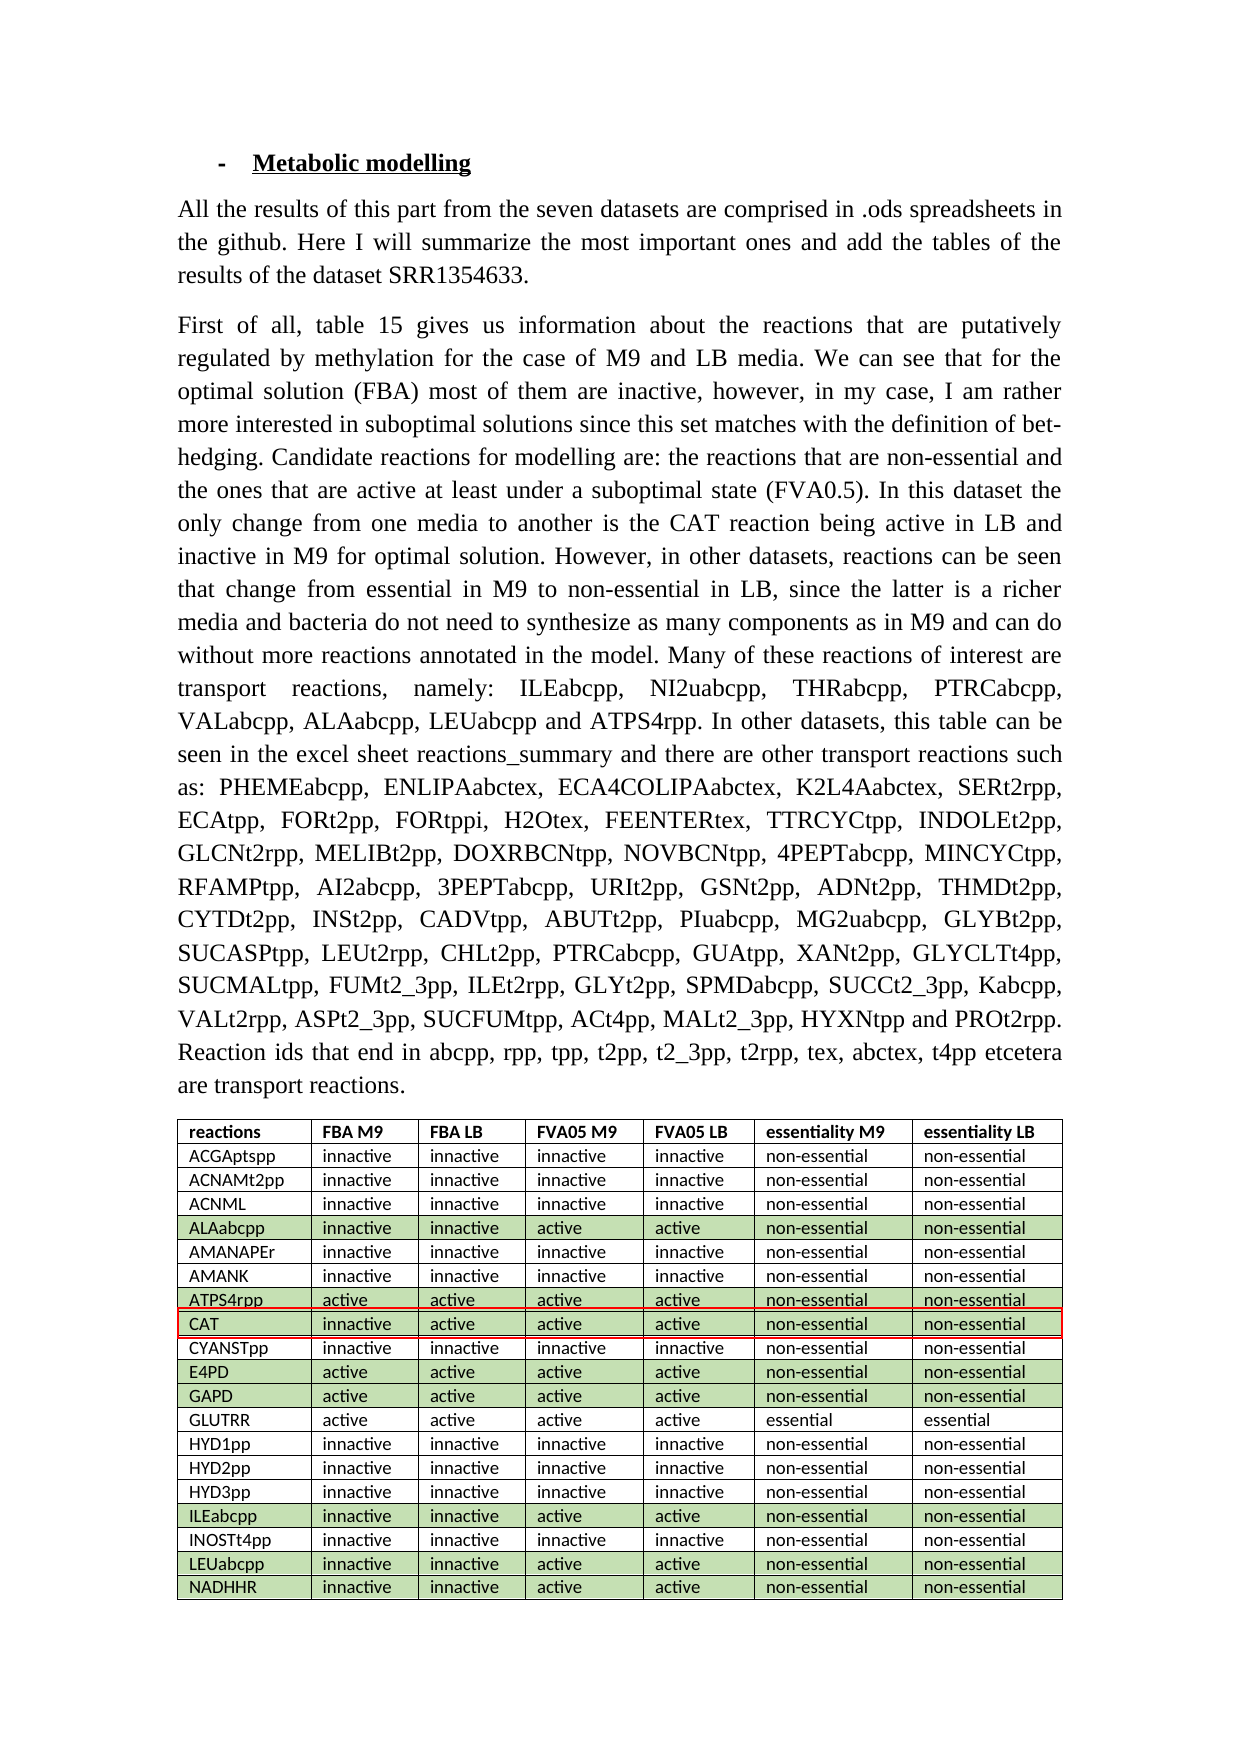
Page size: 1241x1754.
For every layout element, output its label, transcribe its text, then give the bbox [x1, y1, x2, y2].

table_cell E4PD [178, 1360, 311, 1383]
table_cell innactive [526, 1456, 643, 1479]
table_cell active [419, 1384, 525, 1407]
table_cell non-essential [913, 1480, 1062, 1503]
table_cell innactive [419, 1144, 525, 1167]
table_cell non-essential [913, 1528, 1062, 1551]
table_cell active [644, 1216, 754, 1239]
table_cell innactive [419, 1552, 525, 1574]
table_cell active [526, 1216, 643, 1239]
table_cell innactive [419, 1339, 525, 1359]
table_cell innactive [312, 1144, 418, 1167]
table_cell non-essential [913, 1384, 1062, 1407]
table_cell non-essential [755, 1552, 912, 1574]
table_cell active [644, 1552, 754, 1574]
table_cell active [312, 1408, 418, 1431]
table_cell non-essential [755, 1504, 912, 1527]
table_cell innactive [312, 1240, 418, 1263]
table_cell non-essential [913, 1504, 1062, 1527]
table_cell non-essential [913, 1432, 1062, 1455]
table_cell non-essential [755, 1576, 912, 1598]
table_cell non-essential [755, 1480, 912, 1503]
table_cell innactive [644, 1339, 754, 1359]
table_cell innactive [526, 1240, 643, 1263]
table_cell non-essential [755, 1216, 912, 1239]
table_cell innactive [419, 1480, 525, 1503]
table_cell innactive [526, 1168, 643, 1191]
table_cell active [644, 1576, 754, 1598]
list Metabolic modelling [215, 148, 1063, 178]
text All the results of this part from the seven datasets are comprised in .ods spreadsheets in the github. Here I will summarize the most important ones and add the tables of the results of the dataset SRR1354633. [177, 194, 1063, 289]
table_cell active [644, 1384, 754, 1407]
table_cell non-essential [913, 1240, 1062, 1263]
table_header FBA LB [419, 1120, 525, 1143]
table_cell innactive [312, 1552, 418, 1574]
table_cell INOSTt4pp [178, 1528, 311, 1551]
table_cell NADHHR [178, 1576, 311, 1598]
table_cell active [419, 1288, 525, 1307]
table_cell non-essential [755, 1168, 912, 1191]
table_cell active [644, 1408, 754, 1431]
table_cell non-essential [755, 1312, 912, 1335]
table_cell non-essential [755, 1144, 912, 1167]
table_cell active [644, 1288, 754, 1307]
table_cell active [312, 1384, 418, 1407]
table_cell innactive [526, 1264, 643, 1287]
table_cell ACNML [178, 1192, 311, 1215]
table_cell innactive [526, 1480, 643, 1503]
table_cell innactive [312, 1504, 418, 1527]
table_cell essential [755, 1408, 912, 1431]
table_cell non-essential [913, 1216, 1062, 1239]
table_cell innactive [419, 1240, 525, 1263]
table_cell active [526, 1576, 643, 1598]
table_cell CYANSTpp [178, 1339, 311, 1359]
table_cell CAT [179, 1312, 311, 1335]
table_cell innactive [312, 1339, 418, 1359]
table_cell innactive [644, 1168, 754, 1191]
text First of all, table 15 gives us information about the reactions that are putatively regulated by methylation for the case of M9 and LB media. We can see that for the optimal solution (FBA) most of them are inactive, however, in my case, I am rather more interested in suboptimal solutions since this set matches with the definition of bet-hedging. Candidate reactions for modelling are: the reactions that are non-essential and the ones that are active at least under a suboptimal state (FVA0.5). In this dataset the only change from one media to another is the CAT reaction being active in LB and inactive in M9 for optimal solution. However, in other datasets, reactions can be seen that change from essential in M9 to non-essential in LB, since the latter is a richer media and bacteria do not need to synthesize as many components as in M9 and can do without more reactions annotated in the model. Many of these reactions of interest are transport reactions, namely: ILEabcpp, NI2uabcpp, THRabcpp, PTRCabcpp, VALabcpp, ALAabcpp, LEUabcpp and ATPS4rpp. In other datasets, this table can be seen in the excel sheet reactions_summary and there are other transport reactions such as: PHEMEabcpp, ENLIPAabctex, ECA4COLIPAabctex, K2L4Aabctex, SERt2rpp, ECAtpp, FORt2pp, FORtppi, H2Otex, FEENTERtex, TTRCYCtpp, INDOLEt2pp, GLCNt2rpp, MELIBt2pp, DOXRBCNtpp, NOVBCNtpp, 4PEPTabcpp, MINCYCtpp, RFAMPtpp, AI2abcpp, 3PEPTabcpp, URIt2pp, GSNt2pp, ADNt2pp, THMDt2pp, CYTDt2pp, INSt2pp, CADVtpp, ABUTt2pp, PIuabcpp, MG2uabcpp, GLYBt2pp, SUCASPtpp, LEUt2rpp, CHLt2pp, PTRCabcpp, GUAtpp, XANt2pp, GLYCLTt4pp, SUCMALtpp, FUMt2_3pp, ILEt2rpp, GLYt2pp, SPMDabcpp, SUCCt2_3pp, Kabcpp, VALt2rpp, ASPt2_3pp, SUCFUMtpp, ACt4pp, MALt2_3pp, HYXNtpp and PROt2rpp. Reaction ids that end in abcpp, rpp, tpp, t2pp, t2_3pp, t2rpp, tex, abctex, t4pp etcetera are transport reactions. [177, 310, 1063, 1098]
table_cell active [526, 1552, 643, 1574]
table_cell active [312, 1288, 418, 1307]
table_cell innactive [644, 1456, 754, 1479]
table_cell innactive [644, 1144, 754, 1167]
table_cell innactive [312, 1192, 418, 1215]
table_cell innactive [312, 1528, 418, 1551]
table_cell non-essential [755, 1456, 912, 1479]
table_cell active [644, 1312, 754, 1335]
table_cell innactive [312, 1312, 418, 1335]
table_cell innactive [419, 1192, 525, 1215]
table_cell innactive [312, 1264, 418, 1287]
table_cell innactive [526, 1528, 643, 1551]
table_cell active [526, 1504, 643, 1527]
table_cell non-essential [755, 1528, 912, 1551]
table_cell active [419, 1360, 525, 1383]
table_cell innactive [419, 1576, 525, 1598]
table_cell innactive [419, 1264, 525, 1287]
table_cell innactive [644, 1240, 754, 1263]
table_header reactions [178, 1120, 311, 1143]
table_cell non-essential [913, 1456, 1062, 1479]
table_cell AMANK [178, 1264, 311, 1287]
table_cell non-essential [755, 1288, 912, 1307]
table_cell ALAabcpp [178, 1216, 311, 1239]
table_cell non-essential [755, 1360, 912, 1383]
table_cell GAPD [178, 1384, 311, 1407]
table_cell non-essential [913, 1144, 1062, 1167]
table_cell innactive [644, 1432, 754, 1455]
table_cell ATPS4rpp [178, 1288, 311, 1307]
table_cell active [312, 1360, 418, 1383]
table_cell non-essential [913, 1312, 1061, 1335]
table_cell innactive [419, 1168, 525, 1191]
table_cell innactive [312, 1576, 418, 1598]
table_cell innactive [644, 1192, 754, 1215]
table_cell active [644, 1504, 754, 1527]
table_header FVA05 M9 [526, 1120, 643, 1143]
table_cell innactive [526, 1339, 643, 1359]
table_cell active [419, 1312, 525, 1335]
table_cell innactive [526, 1432, 643, 1455]
table_cell innactive [419, 1504, 525, 1527]
table_cell HYD1pp [178, 1432, 311, 1455]
table_cell non-essential [913, 1264, 1062, 1287]
table_cell innactive [419, 1216, 525, 1239]
table_cell active [526, 1384, 643, 1407]
table_cell innactive [419, 1432, 525, 1455]
table_cell innactive [312, 1168, 418, 1191]
table_cell active [526, 1312, 643, 1335]
table_cell innactive [312, 1432, 418, 1455]
table_cell active [644, 1360, 754, 1383]
table_cell innactive [419, 1456, 525, 1479]
table_header essentiality LB [913, 1120, 1062, 1143]
table_cell non-essential [755, 1432, 912, 1455]
table_cell ILEabcpp [178, 1504, 311, 1527]
table_cell non-essential [755, 1339, 912, 1359]
table_cell innactive [312, 1480, 418, 1503]
table_cell innactive [526, 1192, 643, 1215]
table_cell ACGAptspp [178, 1144, 311, 1167]
table_cell innactive [644, 1264, 754, 1287]
table_cell innactive [644, 1528, 754, 1551]
table_cell innactive [644, 1480, 754, 1503]
table_cell innactive [312, 1456, 418, 1479]
table_cell LEUabcpp [178, 1552, 311, 1574]
table_header essentiality M9 [755, 1120, 912, 1143]
table_cell HYD2pp [178, 1456, 311, 1479]
table_cell innactive [526, 1144, 643, 1167]
table_cell non-essential [913, 1192, 1062, 1215]
table_cell non-essential [913, 1576, 1062, 1598]
table_header FVA05 LB [644, 1120, 754, 1143]
table_cell non-essential [755, 1384, 912, 1407]
table_cell non-essential [755, 1240, 912, 1263]
table_cell AMANAPEr [178, 1240, 311, 1263]
table_cell non-essential [913, 1360, 1062, 1383]
table_cell active [526, 1408, 643, 1431]
table_cell active [526, 1360, 643, 1383]
table_header FBA M9 [312, 1120, 418, 1143]
table_cell GLUTRR [178, 1408, 311, 1431]
table_cell active [526, 1288, 643, 1307]
table_cell non-essential [913, 1168, 1062, 1191]
table_cell active [419, 1408, 525, 1431]
table_cell non-essential [755, 1192, 912, 1215]
table_cell HYD3pp [178, 1480, 311, 1503]
table_cell non-essential [755, 1264, 912, 1287]
table_cell innactive [312, 1216, 418, 1239]
table_cell non-essential [913, 1339, 1062, 1359]
table_cell innactive [419, 1528, 525, 1551]
table_cell essential [913, 1408, 1062, 1431]
table_cell non-essential [913, 1288, 1062, 1307]
table_cell non-essential [913, 1552, 1062, 1574]
table_cell ACNAMt2pp [178, 1168, 311, 1191]
